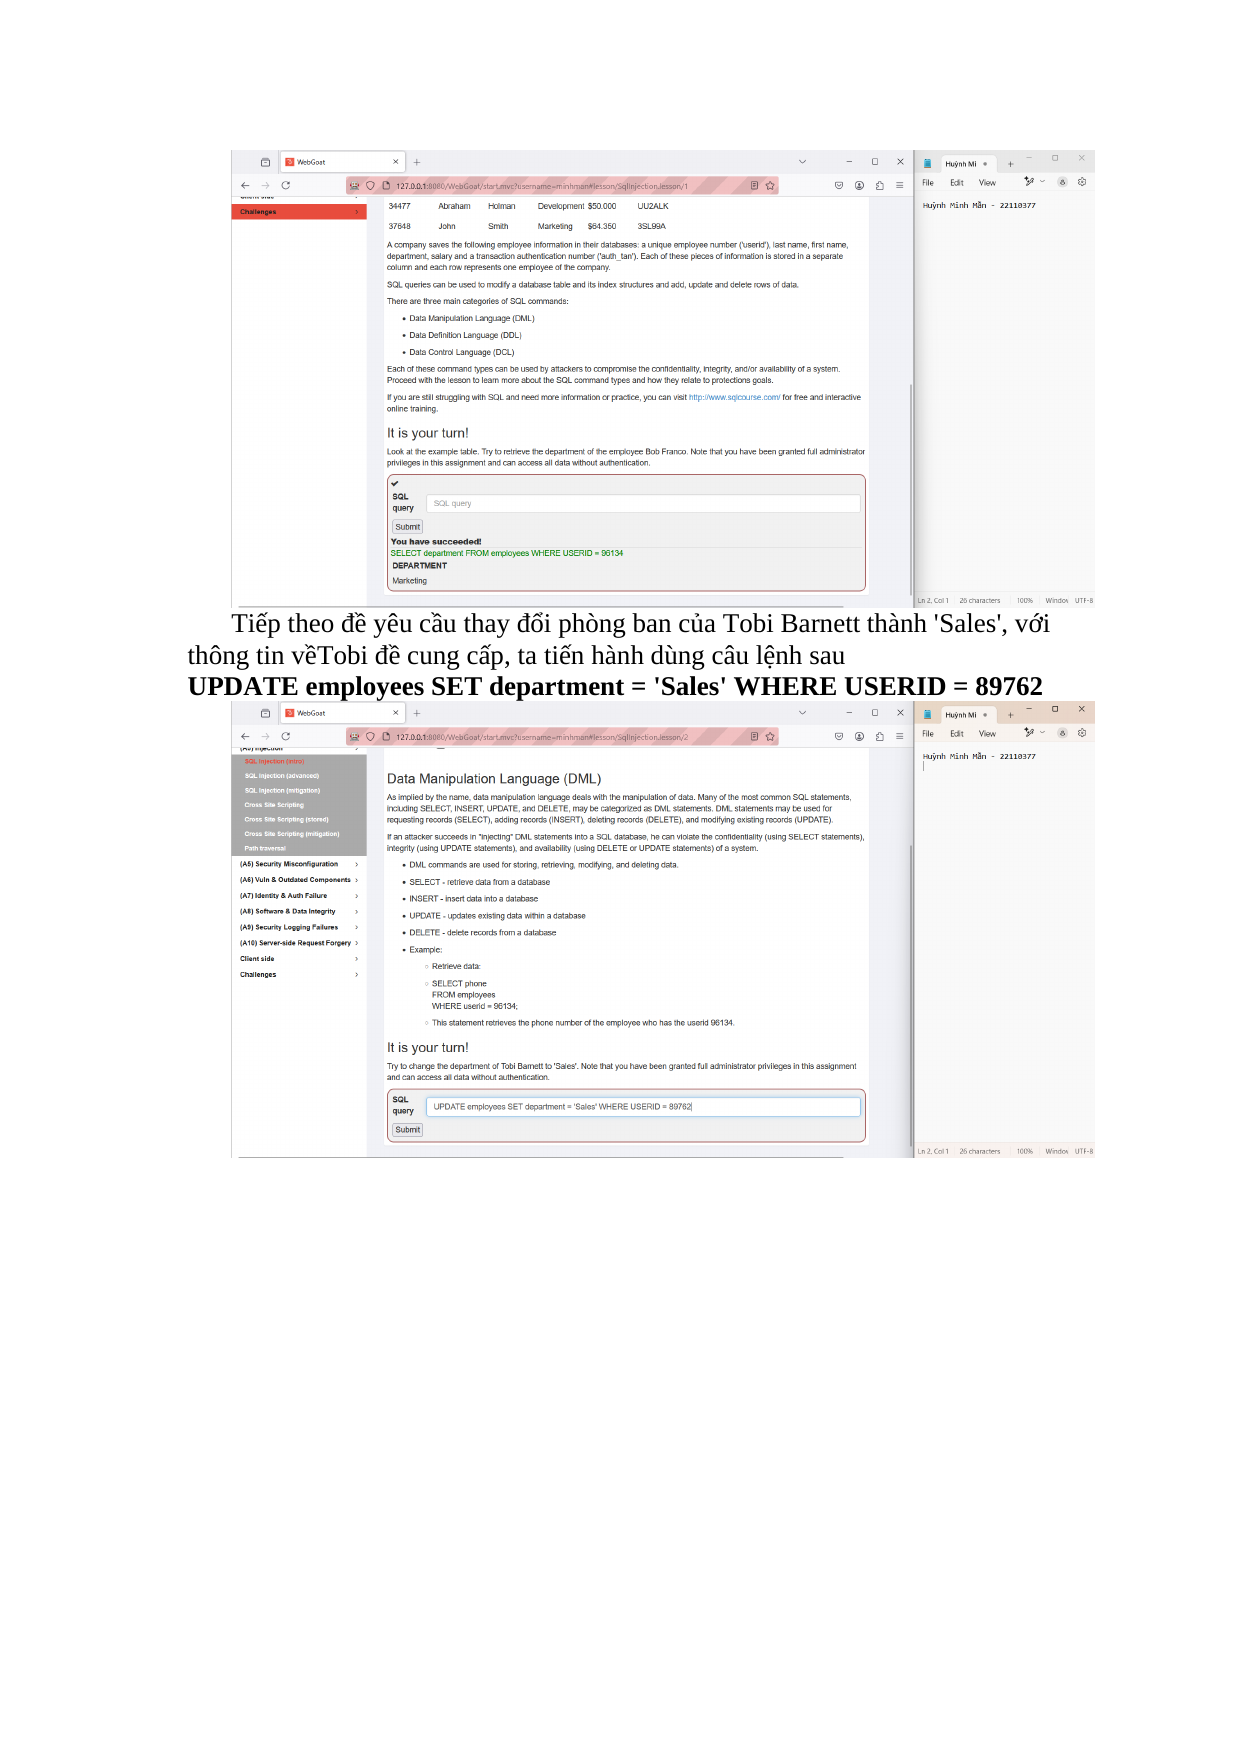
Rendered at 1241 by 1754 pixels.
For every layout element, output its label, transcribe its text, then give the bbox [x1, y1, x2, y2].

picture [231, 150, 1095, 608]
text Tiếp theo đề yêu cầu thay đổi phòng ban của Tobi Barnett thành 'Sales', với thông tin vềTobi đề cung cấp, ta tiến hành dùng câu lệnh sau [187, 608, 1053, 670]
picture [231, 701, 1095, 1158]
text UPDATE employees SET department = 'Sales' WHERE USERID = 89762 [187, 670, 1053, 701]
